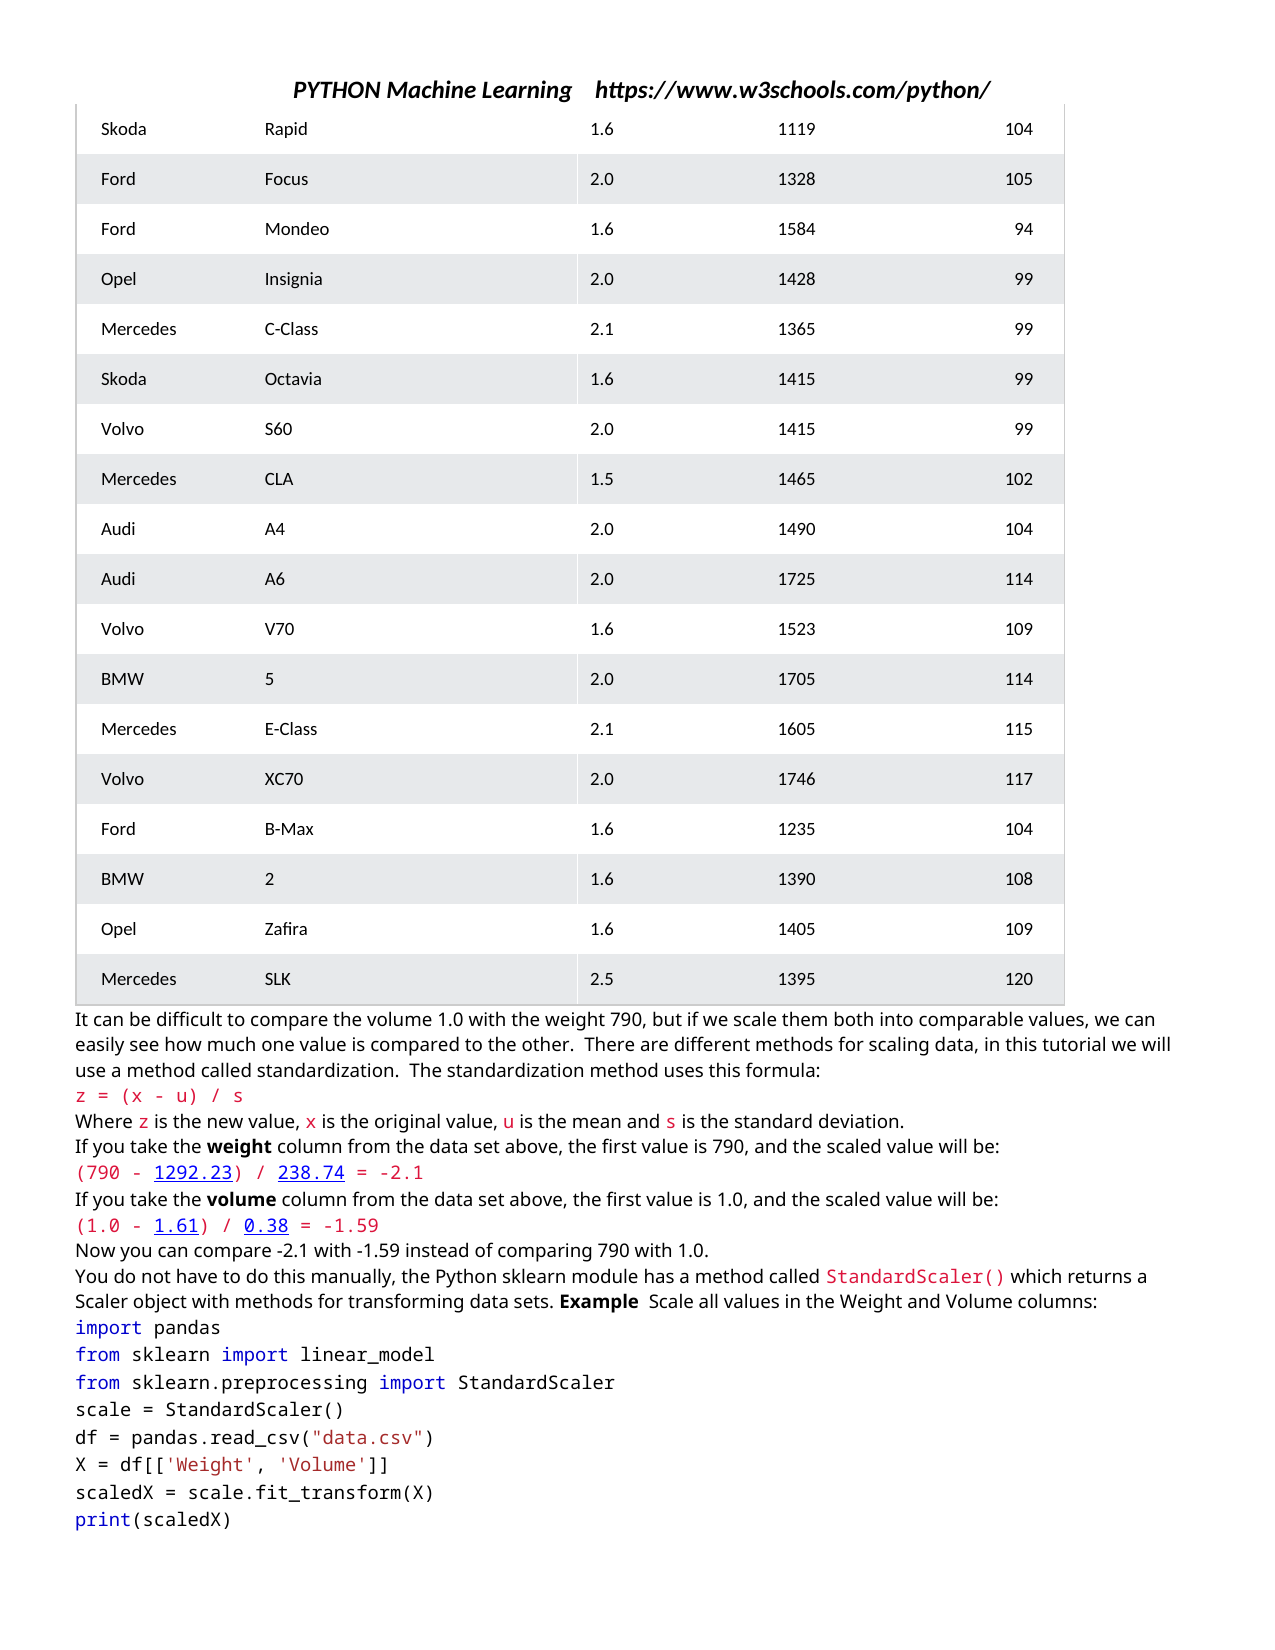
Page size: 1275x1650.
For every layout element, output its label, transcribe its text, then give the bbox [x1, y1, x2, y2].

table_cell 1.6 [578, 354, 626, 404]
table_cell 2.1 [578, 704, 626, 754]
table_cell 1235 [626, 804, 828, 854]
text (1.0 - 1.61) / 0.38 = -1.59 [75, 1212, 1200, 1237]
table_cell 99 [828, 304, 1064, 354]
table_cell Mercedes [77, 704, 252, 754]
table_cell 99 [828, 254, 1064, 304]
table_cell 120 [828, 954, 1064, 1004]
text If you take the volume column from the data set above, the first value is 1.0, and the scaled value will be: [75, 1186, 1200, 1212]
table_cell V70 [252, 604, 577, 654]
table_cell 1390 [626, 854, 828, 904]
table_cell 1365 [626, 304, 828, 354]
table_cell 1395 [626, 954, 828, 1004]
table_cell 1.6 [578, 604, 626, 654]
table_cell 114 [828, 554, 1064, 604]
table_cell XC70 [252, 754, 577, 804]
table_cell C-Class [252, 304, 577, 354]
table_cell Ford [77, 804, 252, 854]
text If you take the weight column from the data set above, the first value is 790, and the scaled value will be: [75, 1133, 1200, 1159]
text Where z is the new value, x is the original value, u is the mean and s is the standard deviation. [75, 1108, 1200, 1133]
table_cell 2.0 [578, 254, 626, 304]
table_cell 2.0 [578, 554, 626, 604]
table_cell Octavia [252, 354, 577, 404]
table_cell Volvo [77, 754, 252, 804]
text z = (x - u) / s [75, 1082, 1200, 1108]
table_cell 2.0 [578, 154, 626, 204]
table_cell Opel [77, 904, 252, 954]
table_cell 2 [252, 854, 577, 904]
table_cell Volvo [77, 404, 252, 454]
table_cell 2.0 [578, 654, 626, 704]
table_cell 104 [828, 804, 1064, 854]
table_cell 2.0 [578, 504, 626, 554]
table_cell Skoda [77, 104, 252, 154]
table_cell 1.6 [578, 104, 626, 154]
table_cell 1746 [626, 754, 828, 804]
table_cell 99 [828, 404, 1064, 454]
table_cell 1.6 [578, 804, 626, 854]
table_cell Zafira [252, 904, 577, 954]
table_cell A6 [252, 554, 577, 604]
table_cell 102 [828, 454, 1064, 504]
table_cell 1465 [626, 454, 828, 504]
text import pandas from sklearn import linear_model from sklearn.preprocessing import StandardScaler scale = StandardScaler() df = pandas.read_csv("data.csv") X = df[['Weight', 'Volume']] scaledX = scale.fit_transform(X) print(scaledX) [75, 1314, 1200, 1532]
table_cell 1490 [626, 504, 828, 554]
table_cell A4 [252, 504, 577, 554]
text (790 - 1292.23) / 238.74 = -2.1 [75, 1159, 1200, 1184]
table_cell Insignia [252, 254, 577, 304]
table_cell BMW [77, 654, 252, 704]
table_cell 5 [252, 654, 577, 704]
table_cell 2.1 [578, 304, 626, 354]
table_cell Audi [77, 554, 252, 604]
table_cell 1725 [626, 554, 828, 604]
table_cell Mercedes [77, 454, 252, 504]
table_cell 1.5 [578, 454, 626, 504]
table_cell 1.6 [578, 204, 626, 254]
table_cell 94 [828, 204, 1064, 254]
text You do not have to do this manually, the Python sklearn module has a method called StandardScaler() which returns a Scaler object with methods for transforming data sets. Example Scale all values in the Weight and Volume columns: [75, 1263, 1200, 1314]
table_cell 1.6 [578, 904, 626, 954]
table_cell 1428 [626, 254, 828, 304]
table_cell BMW [77, 854, 252, 904]
table_cell 1.6 [578, 854, 626, 904]
table_cell 1415 [626, 354, 828, 404]
table_cell S60 [252, 404, 577, 454]
table_cell 1605 [626, 704, 828, 754]
table_cell 1328 [626, 154, 828, 204]
table_cell B-Max [252, 804, 577, 854]
table_cell 2.5 [578, 954, 626, 1004]
table_cell Opel [77, 254, 252, 304]
table_cell 108 [828, 854, 1064, 904]
table_cell E-Class [252, 704, 577, 754]
table_cell 1705 [626, 654, 828, 704]
table_cell Ford [77, 204, 252, 254]
table_cell 1415 [626, 404, 828, 454]
table_cell 1119 [626, 104, 828, 154]
table_cell 105 [828, 154, 1064, 204]
table_cell 109 [828, 604, 1064, 654]
table_cell 99 [828, 354, 1064, 404]
table_cell Ford [77, 154, 252, 204]
table_cell Mondeo [252, 204, 577, 254]
table_cell Focus [252, 154, 577, 204]
text It can be difficult to compare the volume 1.0 with the weight 790, but if we scale them both into comparable values, we can easily see how much one value is compared to the other. There are different methods for scaling data, in this tutorial we will use a method called standardization. The standardization method uses this formula: [75, 1006, 1200, 1082]
table_cell CLA [252, 454, 577, 504]
table_cell 2.0 [578, 404, 626, 454]
table_cell 1584 [626, 204, 828, 254]
table_cell 104 [828, 104, 1064, 154]
table_cell Audi [77, 504, 252, 554]
table_cell Mercedes [77, 954, 252, 1004]
text Now you can compare -2.1 with -1.59 instead of comparing 790 with 1.0. [75, 1237, 1200, 1263]
table_cell Mercedes [77, 304, 252, 354]
table_cell 1523 [626, 604, 828, 654]
table_cell Skoda [77, 354, 252, 404]
table_cell 1405 [626, 904, 828, 954]
table_cell 109 [828, 904, 1064, 954]
table_cell 117 [828, 754, 1064, 804]
table_cell 2.0 [578, 754, 626, 804]
table_cell 114 [828, 654, 1064, 704]
table_cell Volvo [77, 604, 252, 654]
table_cell 104 [828, 504, 1064, 554]
table_cell Rapid [252, 104, 577, 154]
table_cell 115 [828, 704, 1064, 754]
table_cell SLK [252, 954, 577, 1004]
